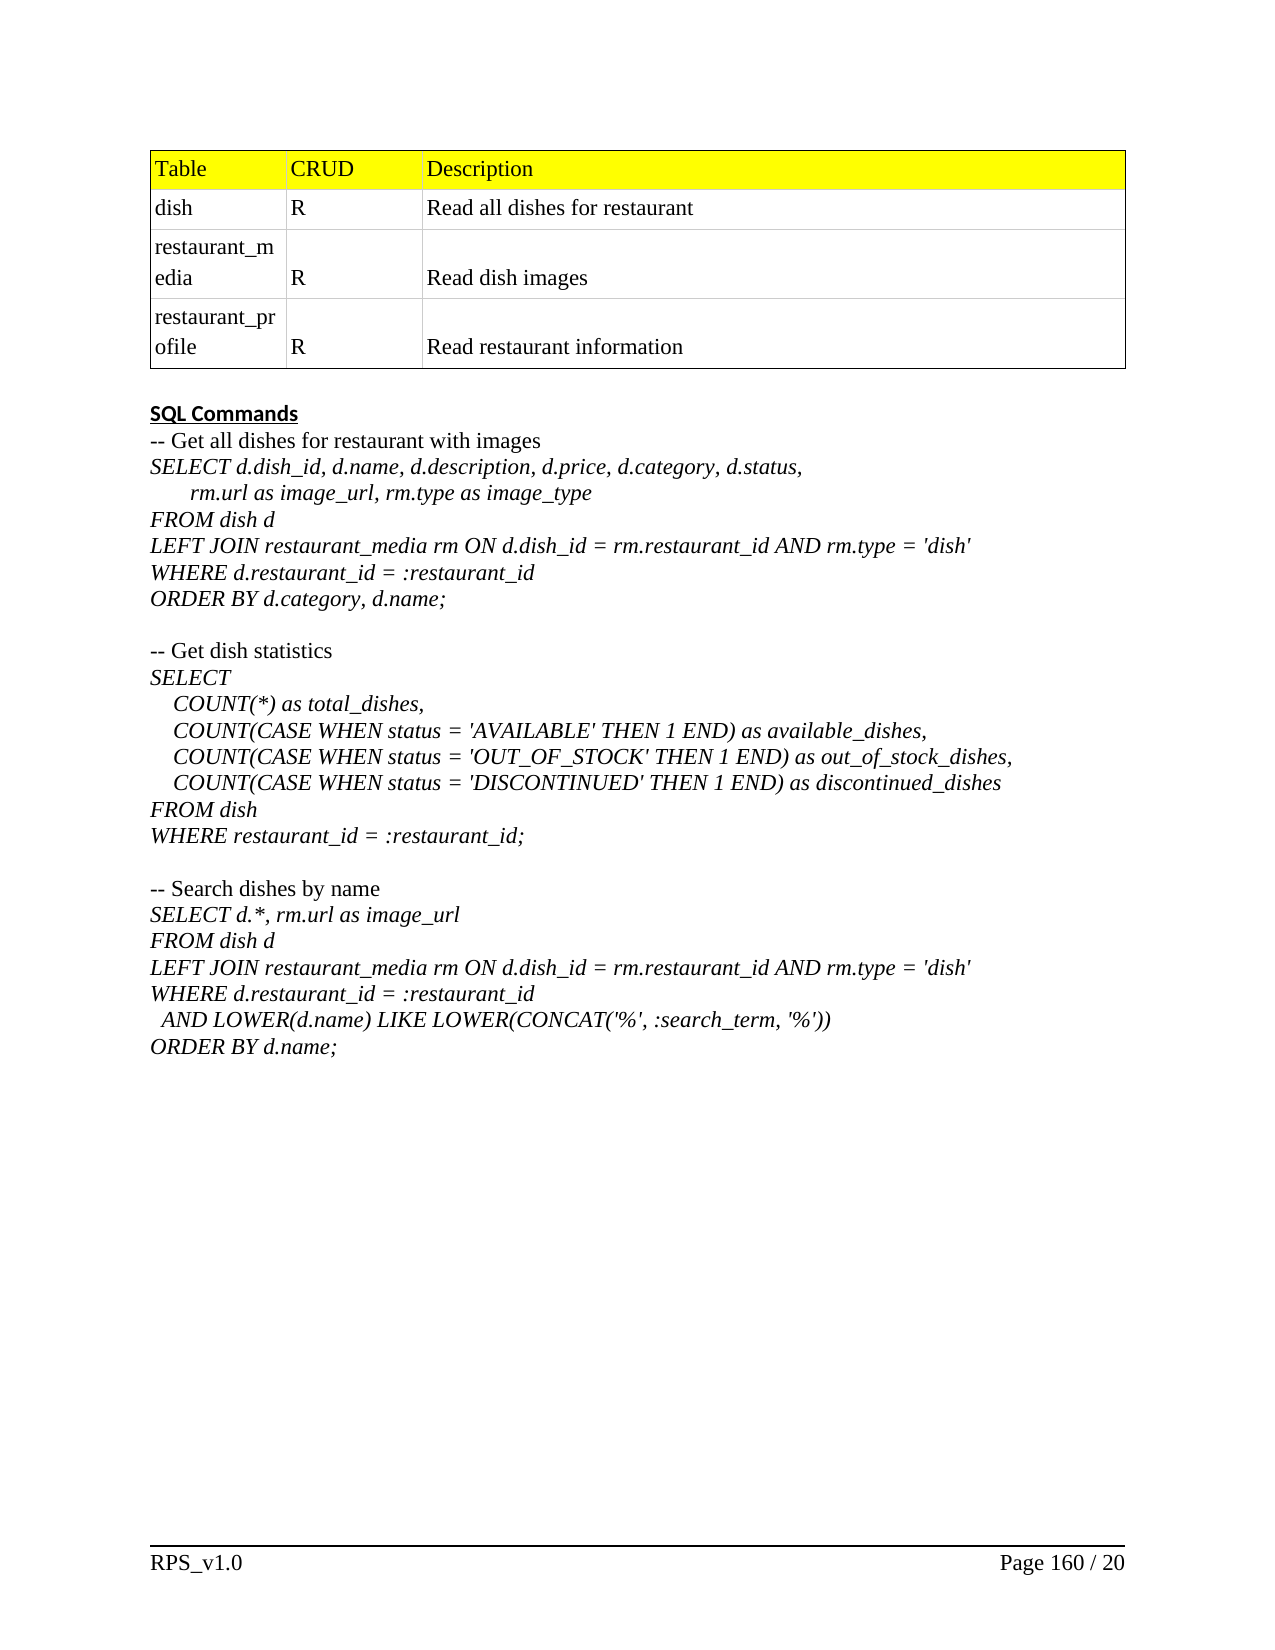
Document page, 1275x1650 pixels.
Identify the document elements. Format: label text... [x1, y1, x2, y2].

text -- Get all dishes for restaurant with images [150, 427, 1125, 453]
text ORDER BY d.category, d.name; [150, 585, 1125, 611]
text SELECT d.dish_id, d.name, d.description, d.price, d.category, d.status, [150, 453, 1125, 479]
text AND LOWER(d.name) LIKE LOWER(CONCAT('%', :search_term, '%')) [150, 1007, 1125, 1033]
text COUNT(CASE WHEN status = 'DISCONTINUED' THEN 1 END) as discontinued_dishes [150, 769, 1125, 796]
text FROM dish d [150, 927, 1125, 954]
text WHERE d.restaurant_id = :restaurant_id [150, 980, 1125, 1007]
text -- Get dish statistics [150, 638, 1125, 664]
text COUNT(*) as total_dishes, [150, 690, 1125, 717]
text WHERE restaurant_id = :restaurant_id; [150, 822, 1125, 848]
text SELECT d.*, rm.url as image_url [150, 901, 1125, 927]
text ORDER BY d.name; [150, 1033, 1125, 1059]
text COUNT(CASE WHEN status = 'AVAILABLE' THEN 1 END) as available_dishes, [150, 717, 1125, 743]
subtitle SQL Commands [150, 399, 1125, 427]
text -- Search dishes by name [150, 875, 1125, 901]
text FROM dish d [150, 506, 1125, 532]
text LEFT JOIN restaurant_media rm ON d.dish_id = rm.restaurant_id AND rm.type = 'dish' [150, 954, 1125, 980]
text SELECT [150, 664, 1125, 690]
text FROM dish [150, 796, 1125, 822]
text LEFT JOIN restaurant_media rm ON d.dish_id = rm.restaurant_id AND rm.type = 'dish' [150, 532, 1125, 558]
text COUNT(CASE WHEN status = 'OUT_OF_STOCK' THEN 1 END) as out_of_stock_dishes, [150, 743, 1125, 769]
text rm.url as image_url, rm.type as image_type [150, 479, 1125, 506]
text WHERE d.restaurant_id = :restaurant_id [150, 558, 1125, 585]
